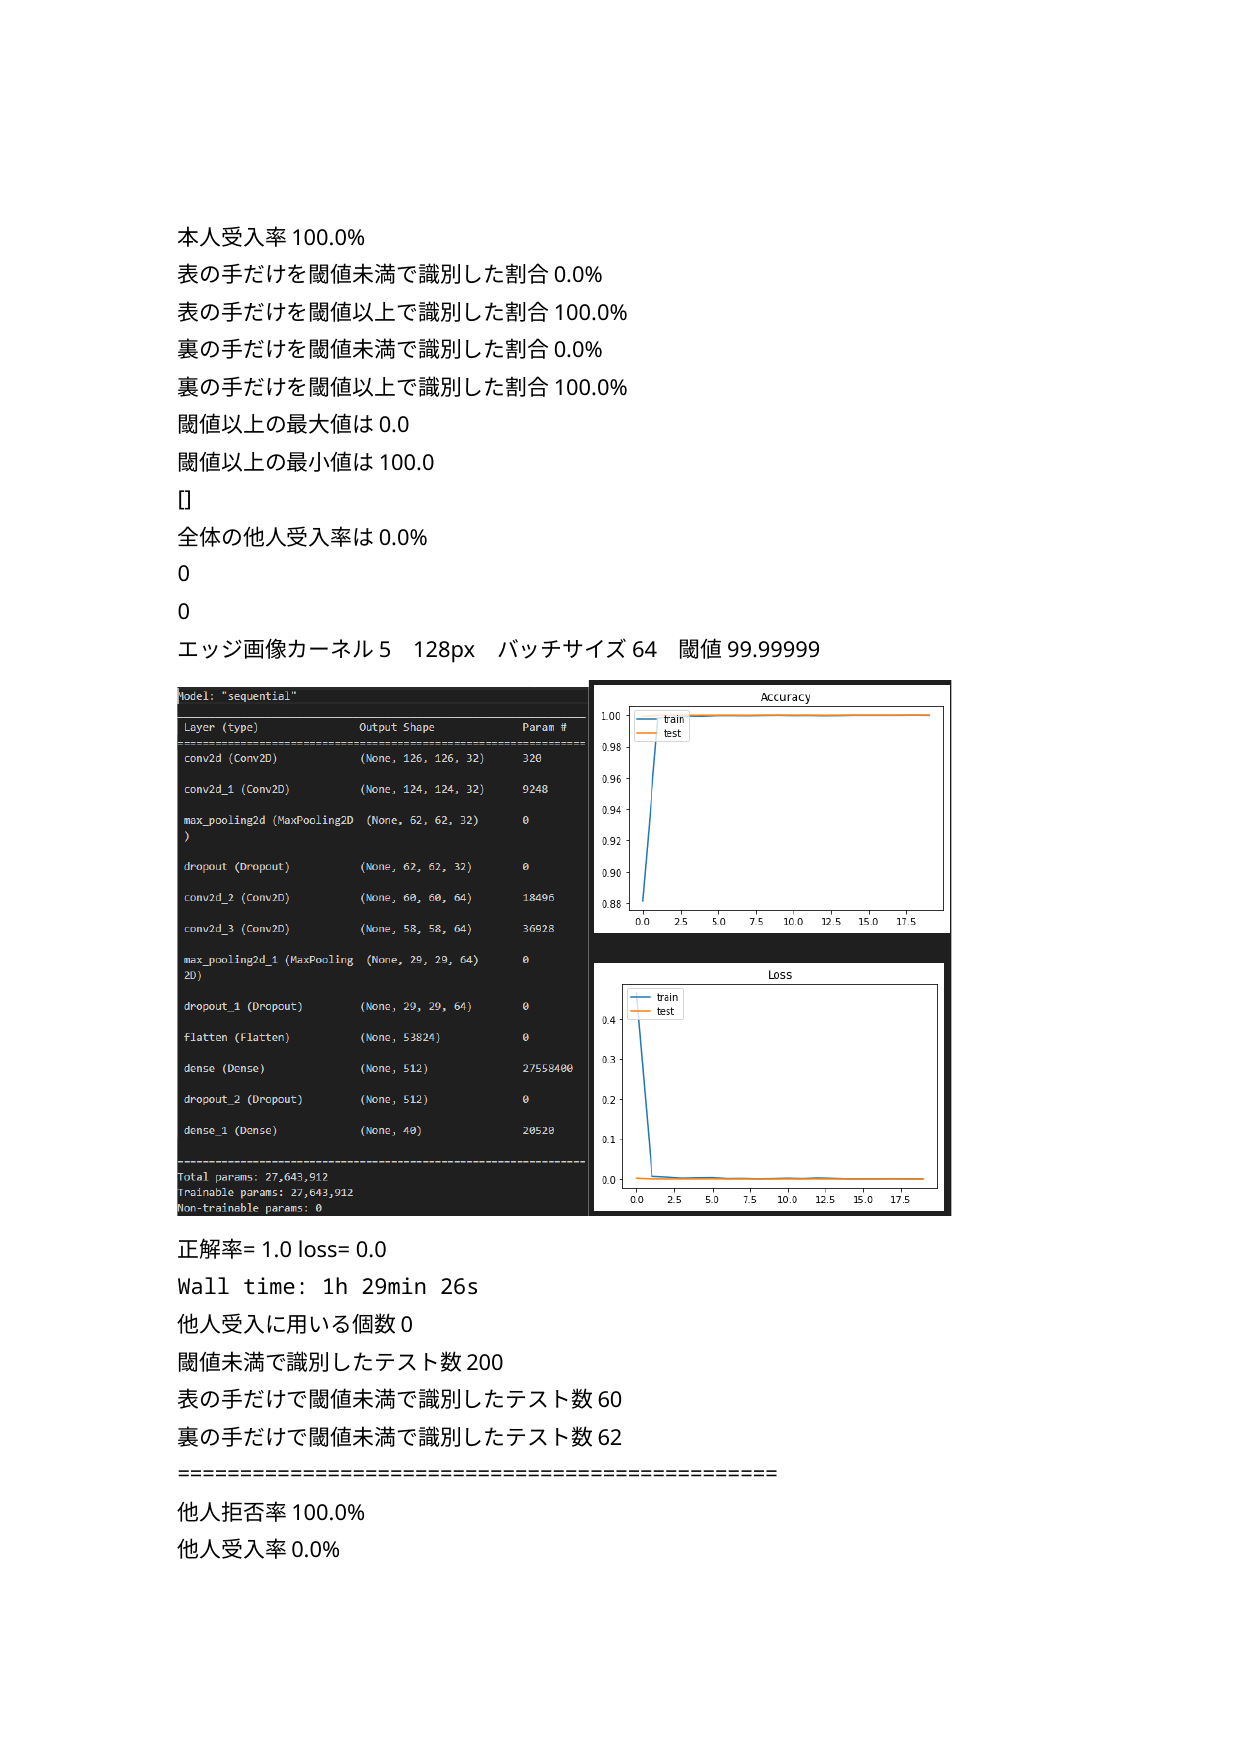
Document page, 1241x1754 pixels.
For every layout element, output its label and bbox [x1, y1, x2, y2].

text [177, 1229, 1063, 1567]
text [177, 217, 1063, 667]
picture [177, 680, 952, 1216]
